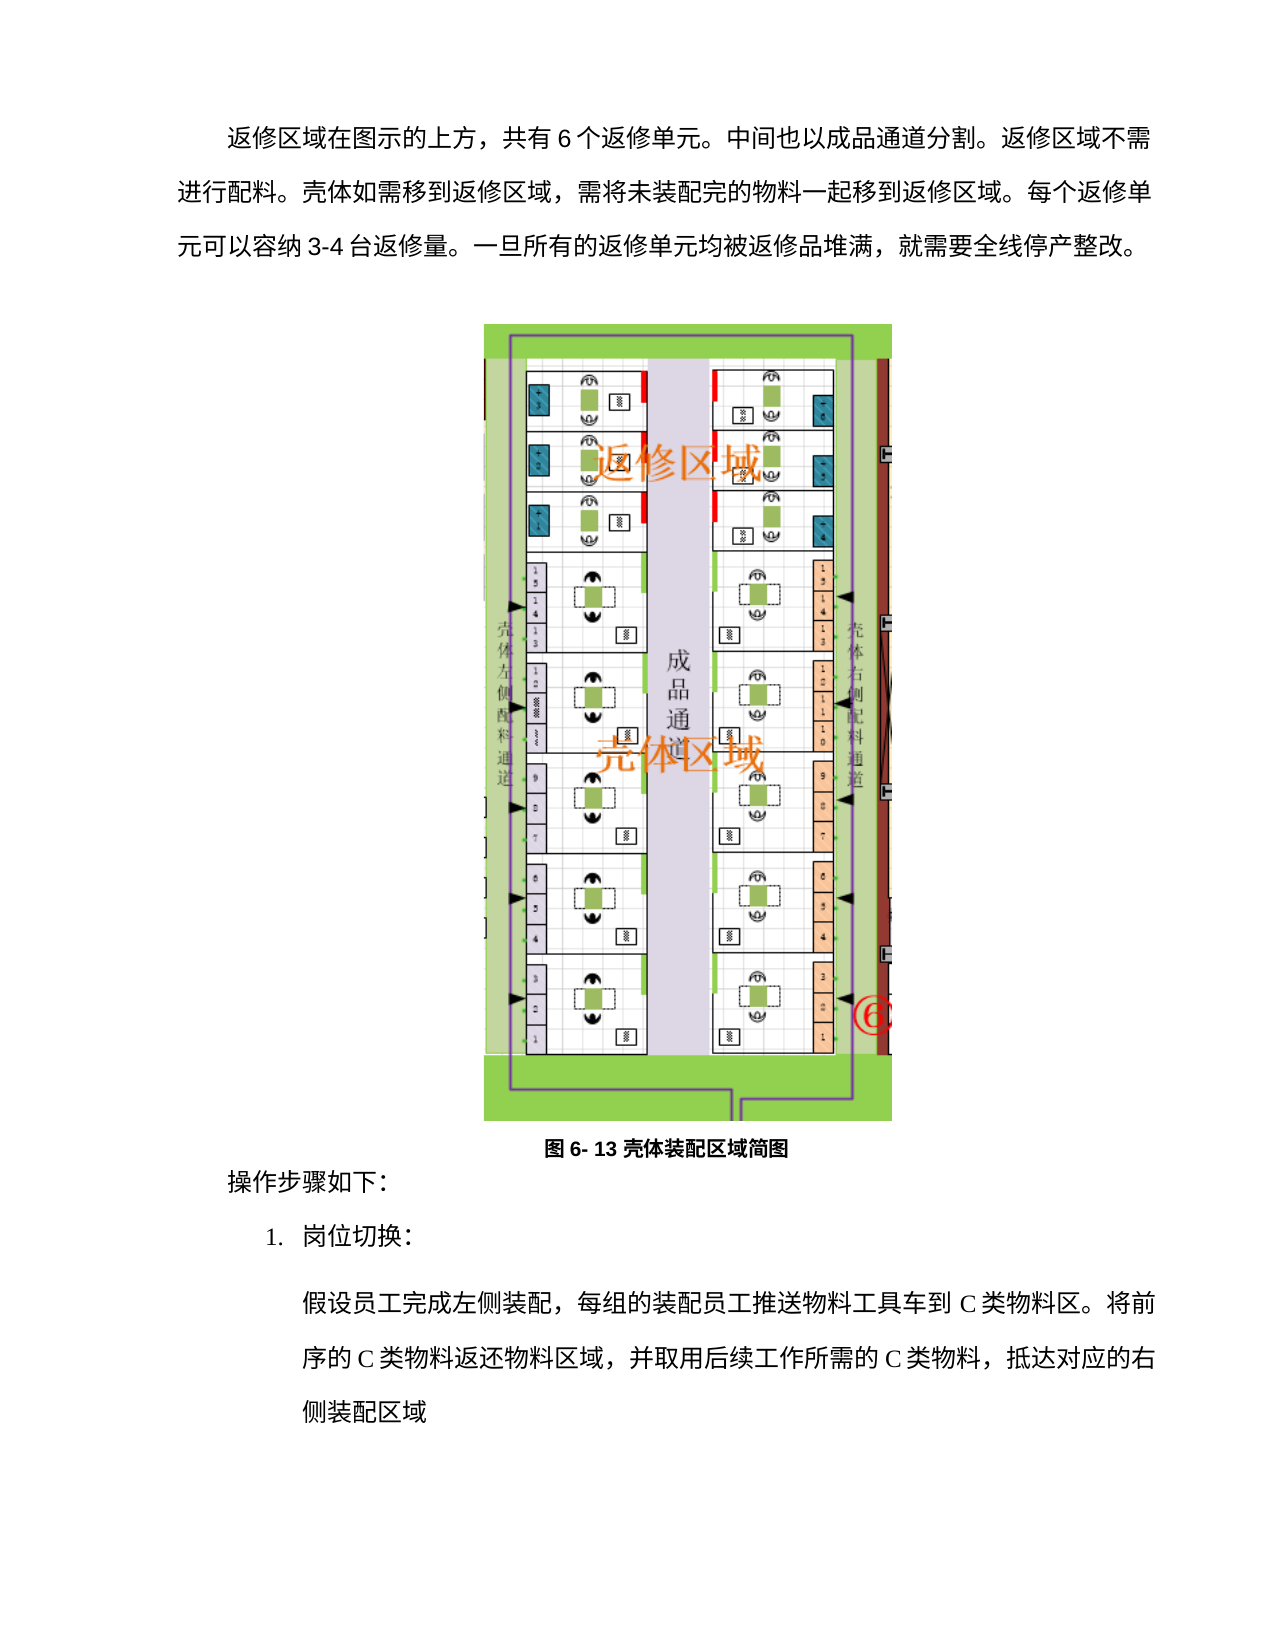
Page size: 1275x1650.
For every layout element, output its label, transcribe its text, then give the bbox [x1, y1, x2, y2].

list 岗位切换： [265, 1217, 1157, 1253]
picture [483, 324, 892, 1121]
text 图6- 13 壳体装配区域简图 [177, 1132, 1157, 1162]
text 操作步骤如下： [177, 1162, 1157, 1199]
text 返修区域在图示的上方，共有6个返修单元。中间也以成品通道分割。返修区域不需进行配料。壳体如需移到返修区域，需将未装配完的物料一起移到返修区域。每个返修单元可以容纳3-4台返修量。一旦所有的返修单元均被返修品堆满，就需要全线停产整改。 [177, 118, 1157, 263]
list 假设员工完成左侧装配，每组的装配员工推送物料工具车到C类物料区。将前序的C类物料返还物料区域，并取用后续工作所需的C类物料，抵达对应的右侧装配区域 [302, 1284, 1157, 1429]
